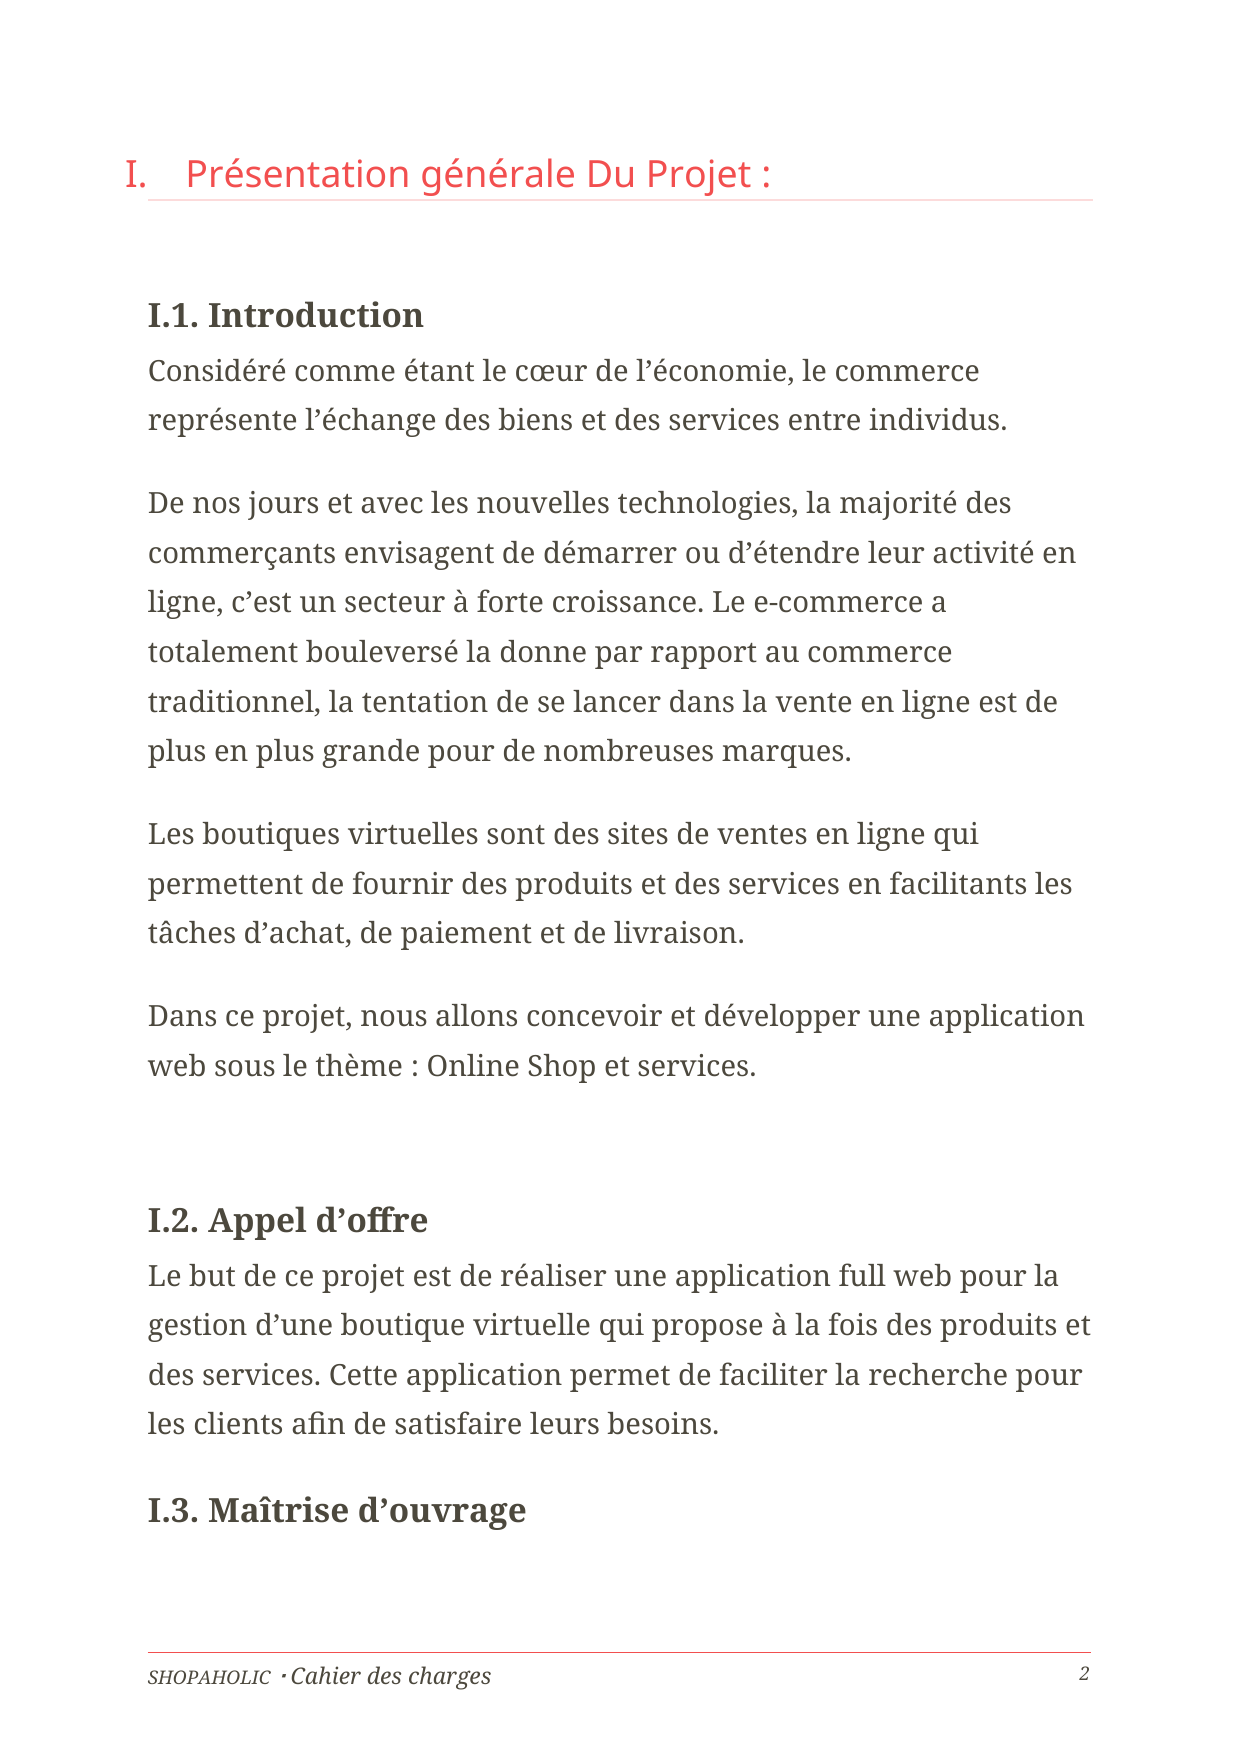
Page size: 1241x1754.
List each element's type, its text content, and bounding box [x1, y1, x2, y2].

subtitle I.3. Maîtrise d’ouvrage [148, 1486, 1093, 1532]
text Les boutiques virtuelles sont des sites de ventes en ligne qui permettent de fournir des produits et des services en facilitants les tâches d’achat, de paiement et de livraison. [148, 813, 1093, 952]
subtitle I.1. Introduction [148, 292, 1093, 338]
text Dans ce projet, nous allons concevoir et développer une application web sous le thème : Online Shop et services. [148, 996, 1093, 1085]
text Le but de ce projet est de réaliser une application full web pour la gestion d’une boutique virtuelle qui propose à la fois des produits et des services. Cette application permet de faciliter la recherche pour les clients afin de satisfaire leurs besoins. [148, 1255, 1093, 1443]
text Considéré comme étant le cœur de l’économie, le commerce représente l’échange des biens et des services entre individus. [148, 350, 1093, 439]
text De nos jours et avec les nouvelles technologies, la majorité des commerçants envisagent de démarrer ou d’étendre leur activité en ligne, c’est un secteur à forte croissance. Le e-commerce a totalement bouleversé la donne par rapport au commerce traditionnel, la tentation de se lancer dans la vente en ligne est de plus en plus grande pour de nombreuses marques. [148, 483, 1093, 770]
subtitle Présentation générale Du Projet : [148, 148, 1093, 199]
subtitle I.2. Appel d’offre [148, 1197, 1093, 1242]
